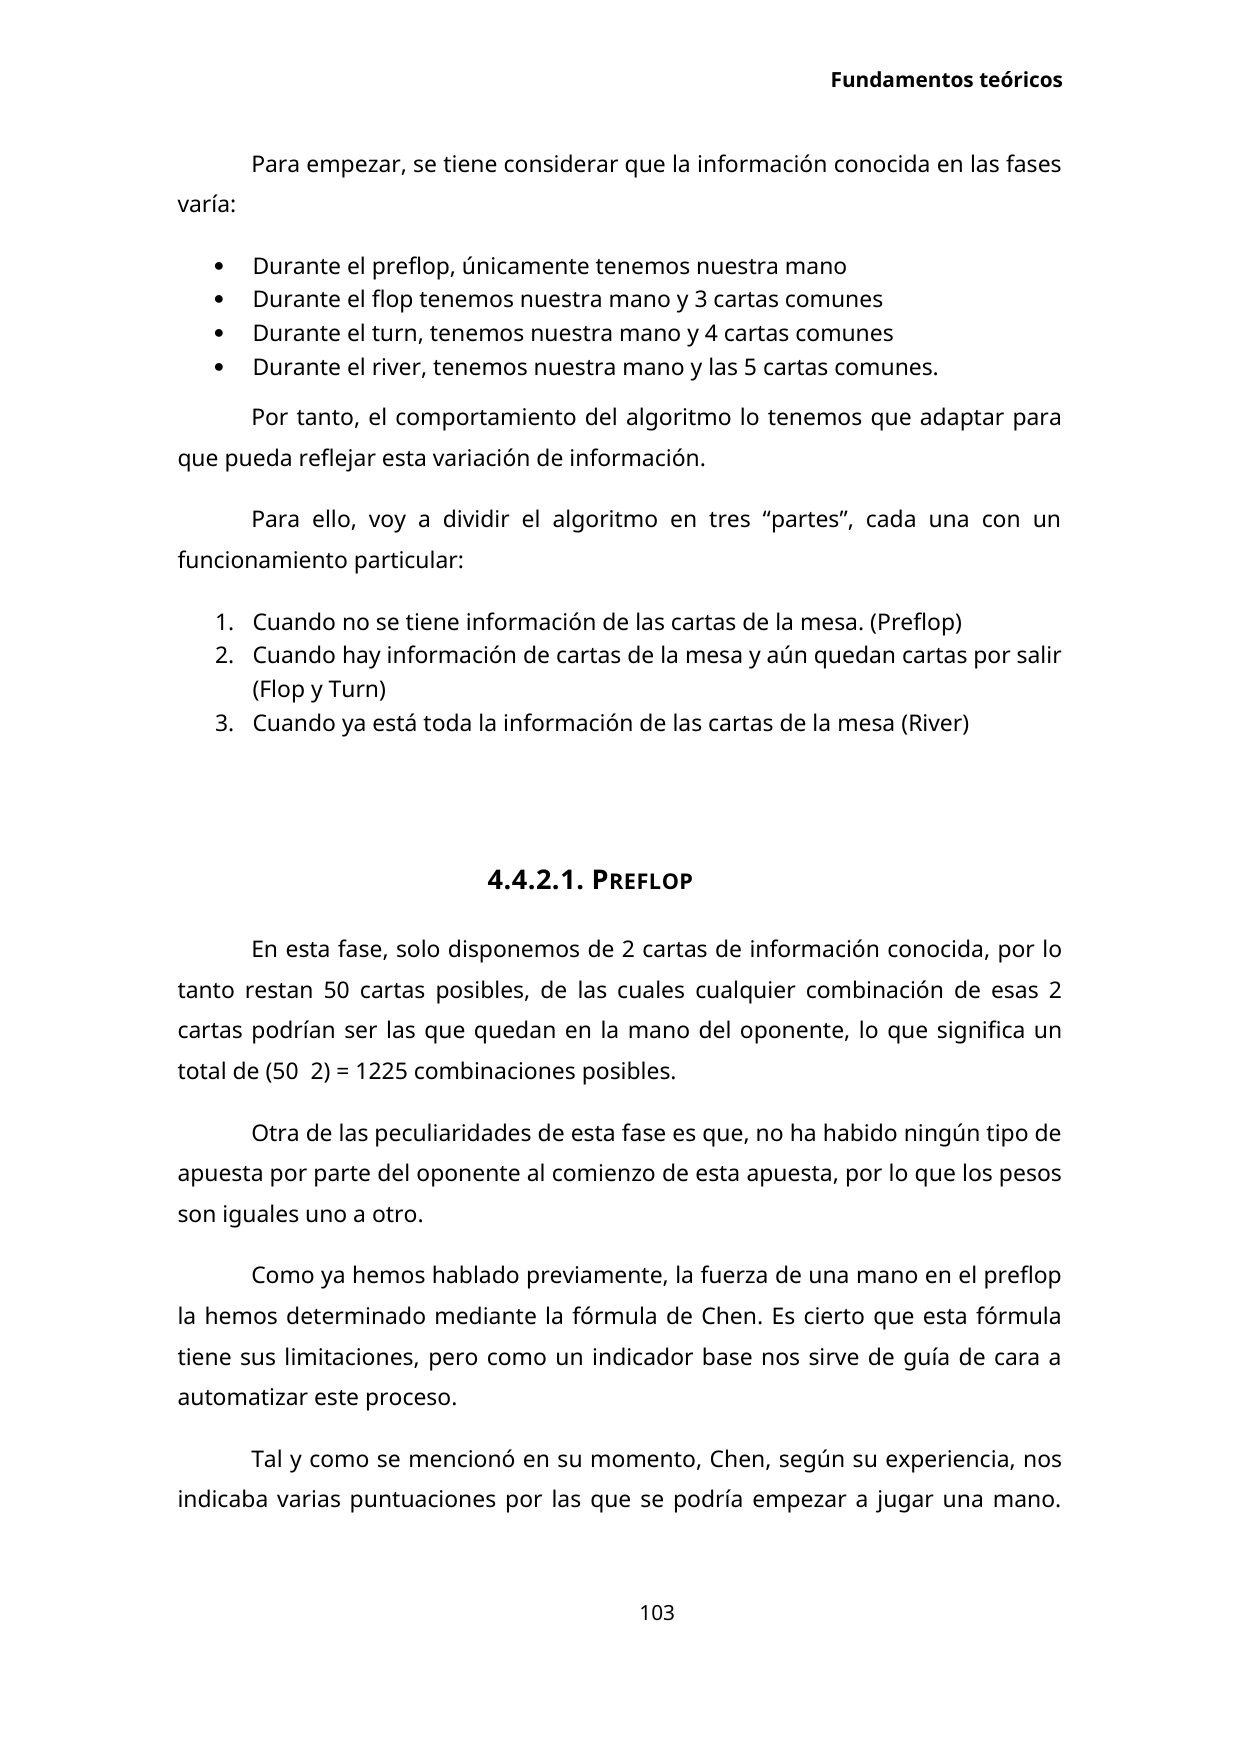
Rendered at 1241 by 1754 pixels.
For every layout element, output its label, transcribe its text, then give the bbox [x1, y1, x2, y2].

list Cuando no se tiene información de las cartas de la mesa. (Preflop) [215, 606, 1063, 637]
list Cuando ya está toda la información de las cartas de la mesa (River) [215, 707, 1063, 738]
list Durante el turn, tenemos nuestra mano y 4 cartas comunes [215, 317, 1063, 348]
text En esta fase, solo disponemos de 2 cartas de información conocida, por lo tanto restan 50 cartas posibles, de las cuales cualquier combinación de esas 2 cartas podrían ser las que quedan en la mano del oponente, lo que significa un total de (50 2) = 1225 combinaciones posibles. [177, 933, 1063, 1086]
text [177, 1443, 1063, 1514]
text Para ello, voy a dividir el algoritmo en tres “partes”, cada una con un funcionamiento particular: [177, 503, 1063, 575]
list Durante el river, tenemos nuestra mano y las 5 cartas comunes. [215, 351, 1063, 382]
text Para empezar, se tiene considerar que la información conocida en las fases varía: [177, 148, 1063, 219]
text Otra de las peculiaridades de esta fase es que, no ha habido ningún tipo de apuesta por parte del oponente al comienzo de esta apuesta, por lo que los pesos son iguales uno a otro. [177, 1117, 1063, 1229]
list Cuando hay información de cartas de la mesa y aún quedan cartas por salir (Flop y Turn) [215, 639, 1063, 704]
text Por tanto, el comportamiento del algoritmo lo tenemos que adaptar para que pueda reflejar esta variación de información. [177, 401, 1063, 473]
subtitle Preflop [487, 860, 1063, 897]
list Durante el flop tenemos nuestra mano y 3 cartas comunes [215, 283, 1063, 315]
list Durante el preflop, únicamente tenemos nuestra mano [215, 250, 1063, 281]
text Como ya hemos hablado previamente, la fuerza de una mano en el preflop la hemos determinado mediante la fórmula de Chen. Es cierto que esta fórmula tiene sus limitaciones, pero como un indicador base nos sirve de guía de cara a automatizar este proceso. [177, 1259, 1063, 1412]
